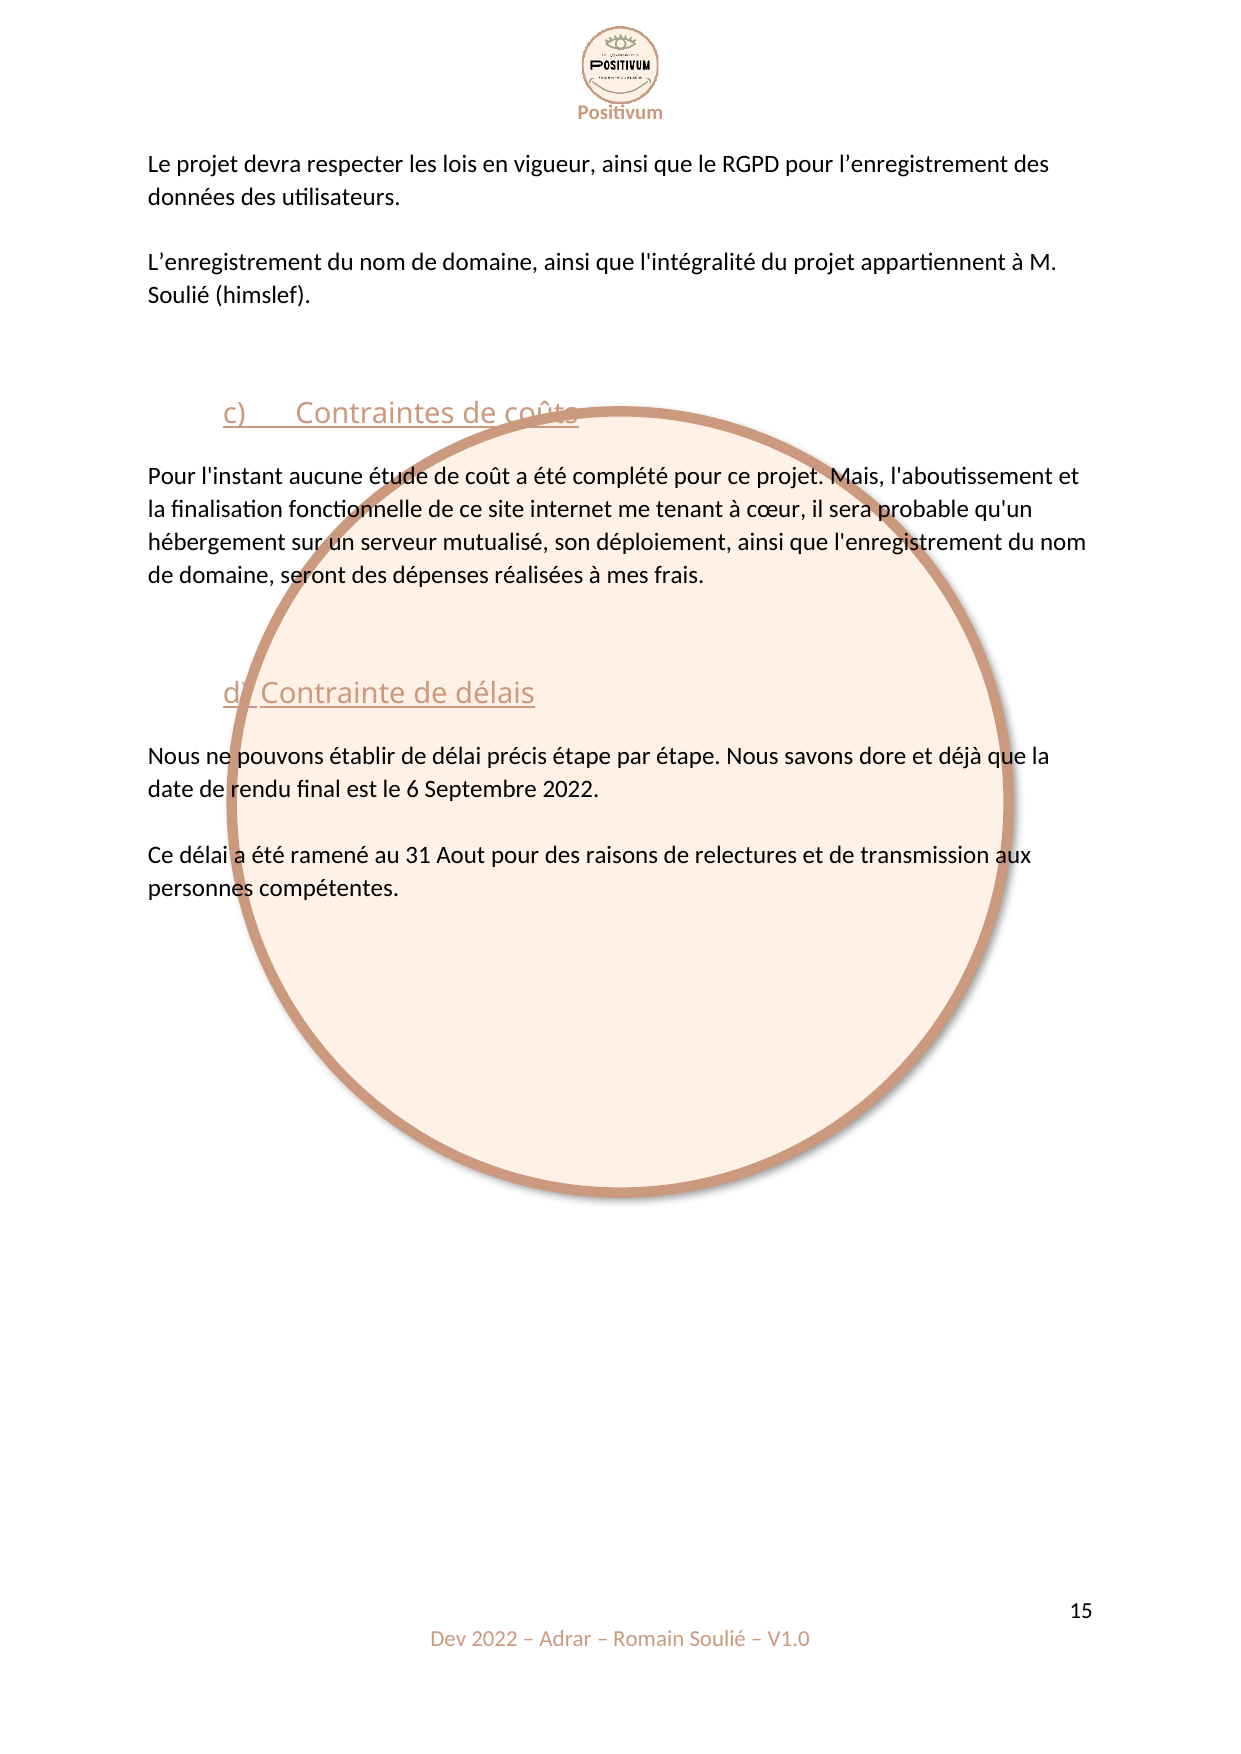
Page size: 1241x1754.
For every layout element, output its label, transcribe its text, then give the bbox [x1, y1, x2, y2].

text Nous ne pouvons établir de délai précis étape par étape. Nous savons dore et déjà que la date de rendu final est le 6 Septembre 2022. Ce délai a été ramené au 31 Aout pour des raisons de relectures et de transmission aux personnes compétentes. [148, 740, 1092, 902]
text Le projet devra respecter les lois en vigueur, ainsi que le RGPD pour l’enregistrement des données des utilisateurs. L’enregistrement du nom de domaine, ainsi que l'intégralité du projet appartiennent à M. Soulié (himslef). [148, 148, 1092, 310]
subtitle d) Contrainte de délais [223, 672, 1092, 712]
picture [581, 26, 659, 104]
subtitle c) Contraintes de coûts [223, 392, 1092, 432]
text Pour l'instant aucune étude de coût a été complété pour ce projet. Mais, l'aboutissement et la finalisation fonctionnelle de ce site internet me tenant à cœur, il sera probable qu'un hébergement sur un serveur mutualisé, son déploiement, ainsi que l'enregistrement du nom de domaine, seront des dépenses réalisées à mes frais. [148, 460, 1092, 589]
